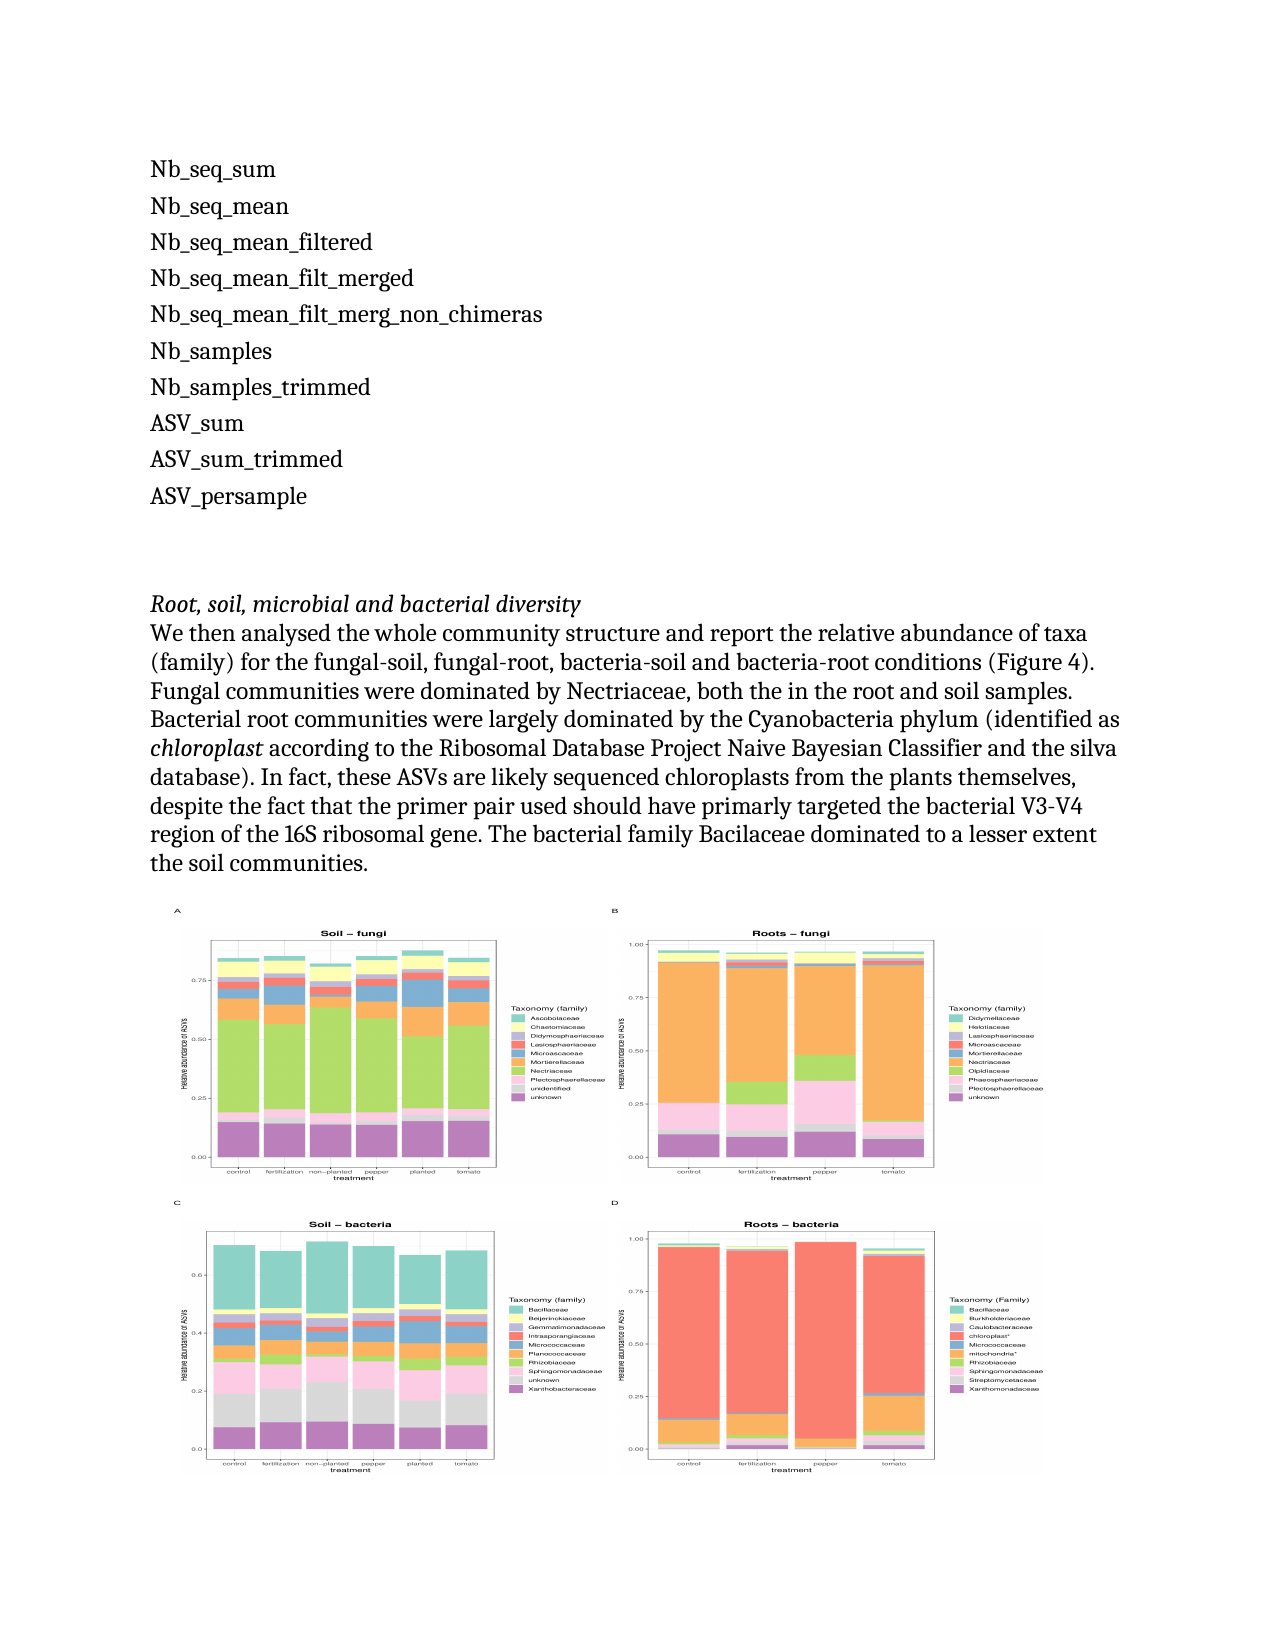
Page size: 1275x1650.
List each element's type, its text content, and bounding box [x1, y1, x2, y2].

table_cell Nb_seq_mean [139, 188, 1275, 224]
table_cell ASV_persample [139, 478, 1275, 514]
table_cell Nb_seq_mean_filtered [139, 224, 1275, 260]
table_cell ASV_sum_trimmed [139, 442, 1275, 478]
table_cell Nb_seq_mean_filt_merg_non_chimeras [139, 297, 1275, 333]
table_cell Nb_samples [139, 333, 1275, 369]
table_cell Nb_samples_trimmed [139, 369, 1275, 405]
table_cell Nb_seq_sum [139, 150, 1275, 188]
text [150, 533, 1125, 1490]
table_cell ASV_sum [139, 405, 1275, 442]
table_cell Nb_seq_mean_filt_merged [139, 260, 1275, 297]
